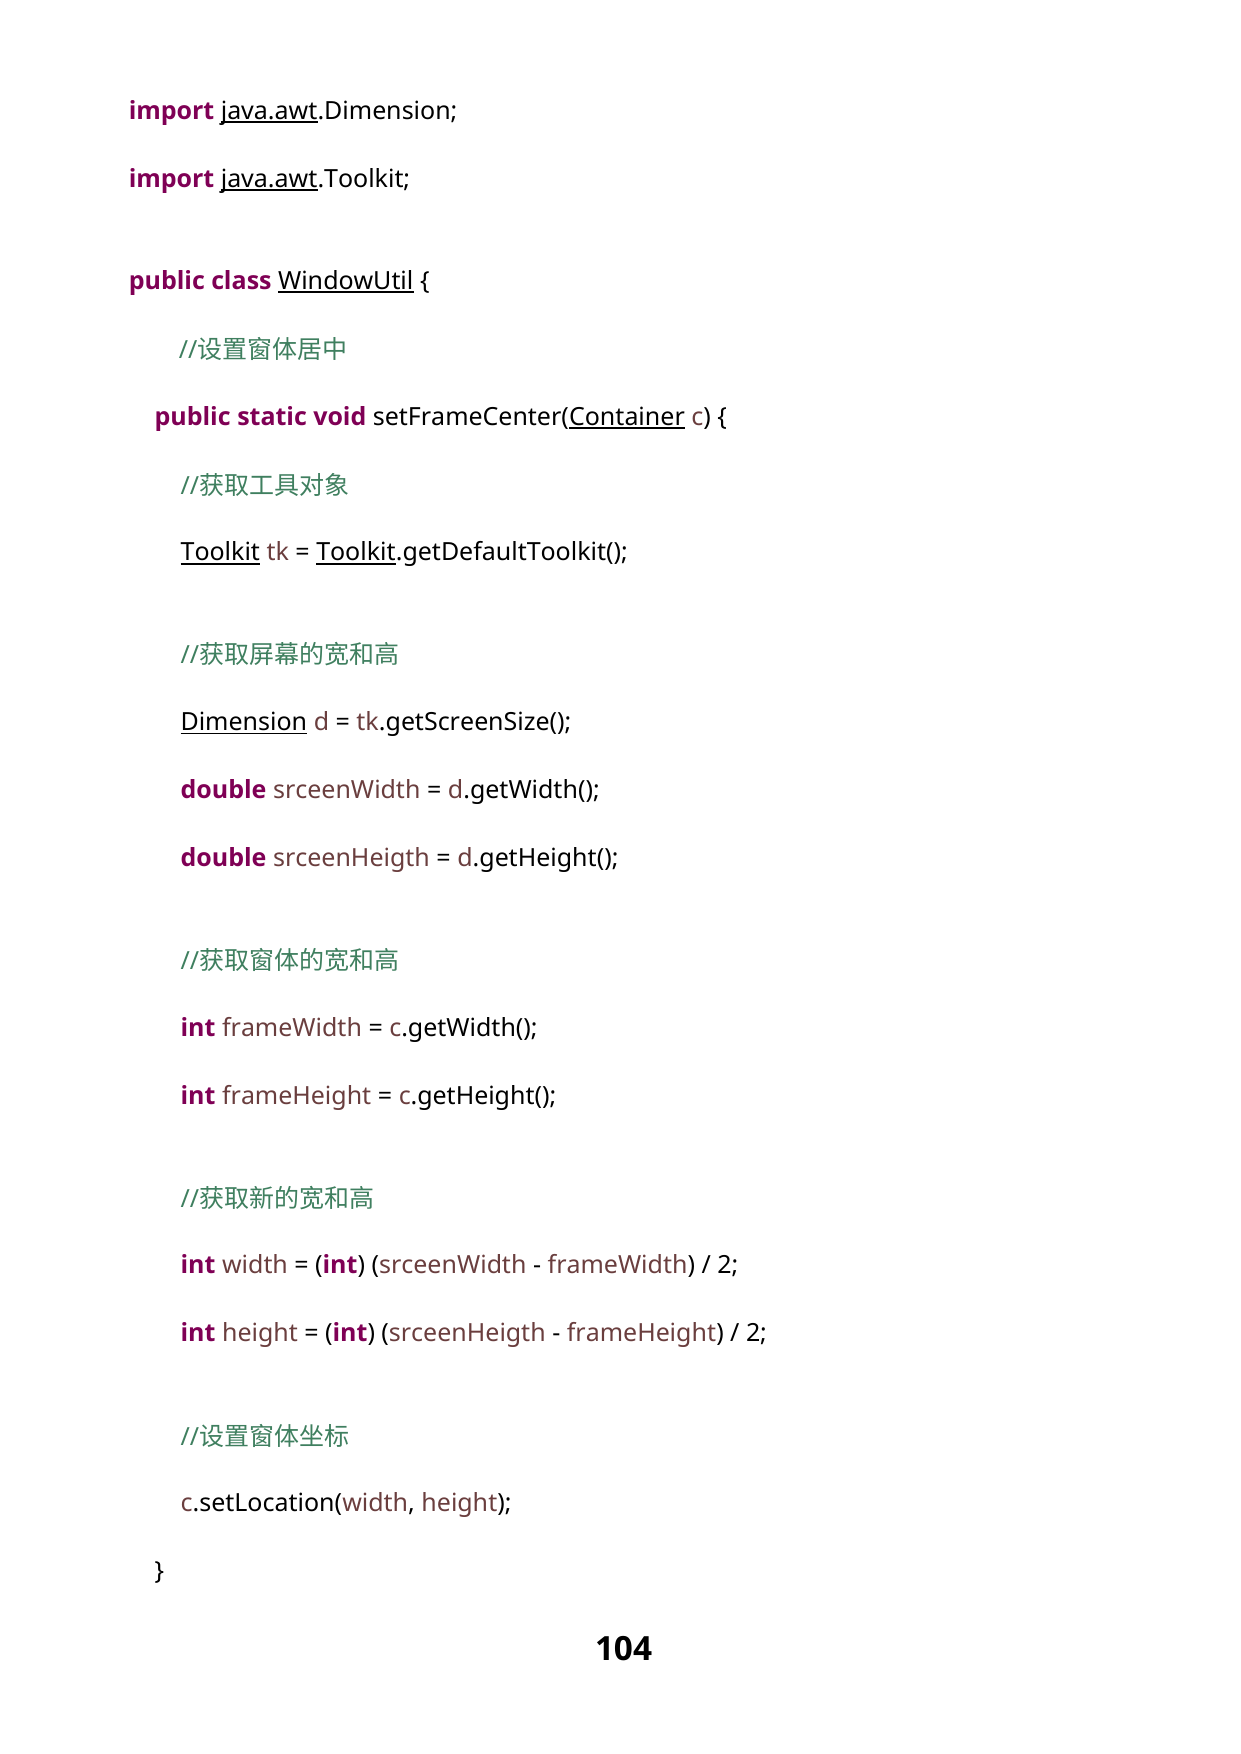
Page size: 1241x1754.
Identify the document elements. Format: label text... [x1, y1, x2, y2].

text public static void setFrameCenter(Container c) { [128, 381, 1118, 449]
text } [128, 1536, 1118, 1604]
text int frameWidth = c.getWidth(); [128, 993, 1118, 1061]
text import java.awt.Dimension; [128, 76, 1118, 144]
text //设置窗体坐标 [128, 1400, 1118, 1468]
text double srceenWidth = d.getWidth(); [128, 755, 1118, 823]
text int width = (int) (srceenWidth - frameWidth) / 2; [128, 1230, 1118, 1298]
text //获取工具对象 [128, 449, 1118, 517]
text //获取新的宽和高 [128, 1162, 1118, 1230]
text c.setLocation(width, height); [128, 1468, 1118, 1536]
text Toolkit tk = Toolkit.getDefaultToolkit(); [128, 517, 1118, 585]
text double srceenHeigth = d.getHeight(); [128, 823, 1118, 891]
text int frameHeight = c.getHeight(); [128, 1061, 1118, 1128]
text //获取屏幕的宽和高 [128, 619, 1118, 687]
text //获取窗体的宽和高 [128, 925, 1118, 993]
text Dimension d = tk.getScreenSize(); [128, 687, 1118, 755]
text public class WindowUtil { [128, 246, 1118, 313]
text int height = (int) (srceenHeigth - frameHeight) / 2; [128, 1298, 1118, 1366]
text import java.awt.Toolkit; [128, 144, 1118, 212]
text //设置窗体居中 [128, 313, 1118, 381]
